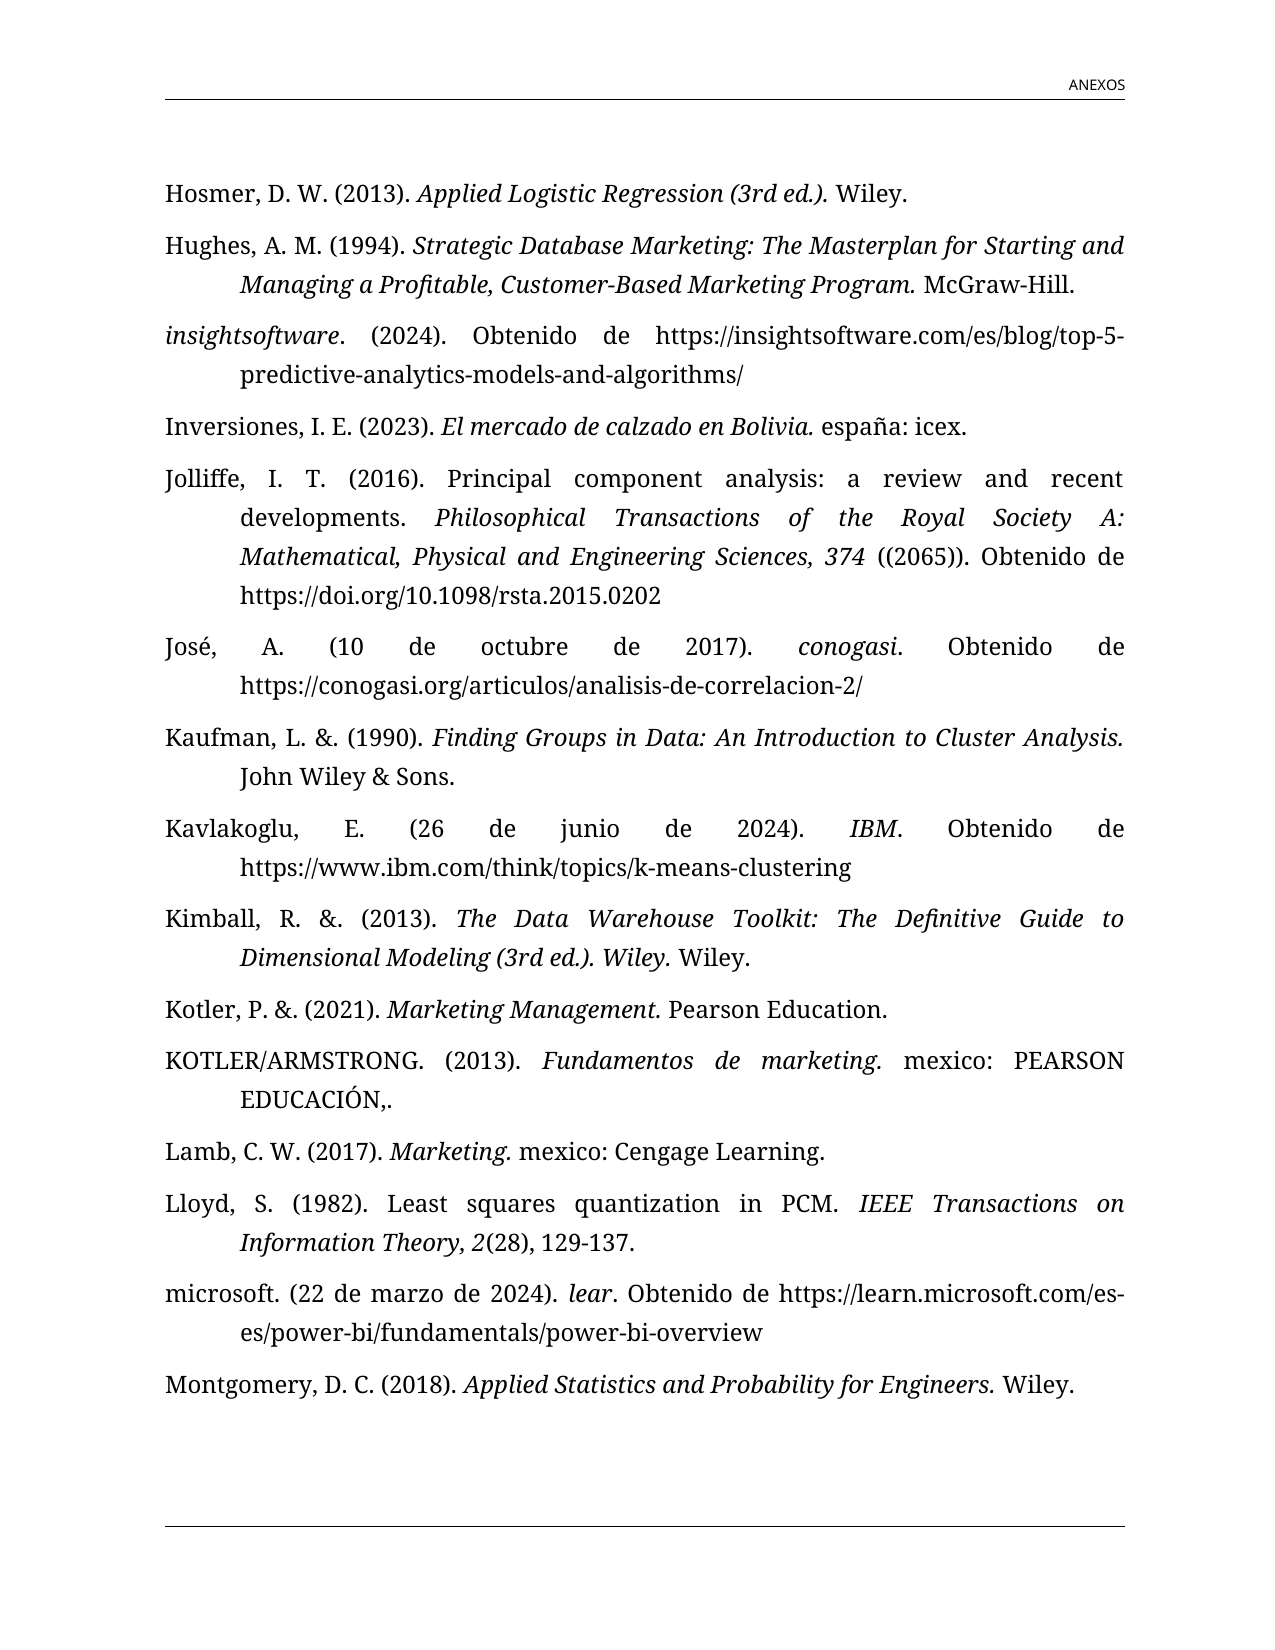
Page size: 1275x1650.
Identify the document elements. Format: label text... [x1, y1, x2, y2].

text KOTLER/ARMSTRONG. (2013). Fundamentos de marketing. mexico: PEARSON EDUCACIÓN,. [165, 1044, 1125, 1116]
text Kotler, P. &. (2021). Marketing Management. Pearson Education. [165, 993, 1125, 1025]
text Jolliffe, I. T. (2016). Principal component analysis: a review and recent developments. Philosophical Transactions of the Royal Society A: Mathematical, Physical and Engineering Sciences, 374 ((2065)). Obtenido de https://doi.org/10.1098/rsta.2015.0202 [165, 461, 1125, 611]
text Montgomery, D. C. (2018). Applied Statistics and Probability for Engineers. Wiley. [165, 1368, 1125, 1400]
text Kimball, R. &. (2013). The Data Warehouse Toolkit: The Definitive Guide to Dimensional Modeling (3rd ed.). Wiley. Wiley. [165, 902, 1125, 974]
text Lamb, C. W. (2017). Marketing. mexico: Cengage Learning. [165, 1135, 1125, 1167]
text microsoft. (22 de marzo de 2024). lear. Obtenido de https://learn.microsoft.com/es-es/power-bi/fundamentals/power-bi-overview [165, 1277, 1125, 1349]
text Kavlakoglu, E. (26 de junio de 2024). IBM. Obtenido de https://www.ibm.com/think/topics/k-means-clustering [165, 811, 1125, 883]
text Inversiones, I. E. (2023). El mercado de calzado en Bolivia. españa: icex. [165, 410, 1125, 442]
text insightsoftware. (2024). Obtenido de https://insightsoftware.com/es/blog/top-5-predictive-analytics-models-and-algorithms/ [165, 319, 1125, 391]
text Lloyd, S. (1982). Least squares quantization in PCM. IEEE Transactions on Information Theory, 2(28), 129-137. [165, 1186, 1125, 1258]
text José, A. (10 de octubre de 2017). conogasi. Obtenido de https://conogasi.org/articulos/analisis-de-correlacion-2/ [165, 630, 1125, 702]
text Hughes, A. M. (1994). Strategic Database Marketing: The Masterplan for Starting and Managing a Profitable, Customer-Based Marketing Program. McGraw-Hill. [165, 228, 1125, 300]
text Kaufman, L. &. (1990). Finding Groups in Data: An Introduction to Cluster Analysis. John Wiley & Sons. [165, 721, 1125, 792]
text Hosmer, D. W. (2013). Applied Logistic Regression (3rd ed.). Wiley. [165, 177, 1125, 209]
